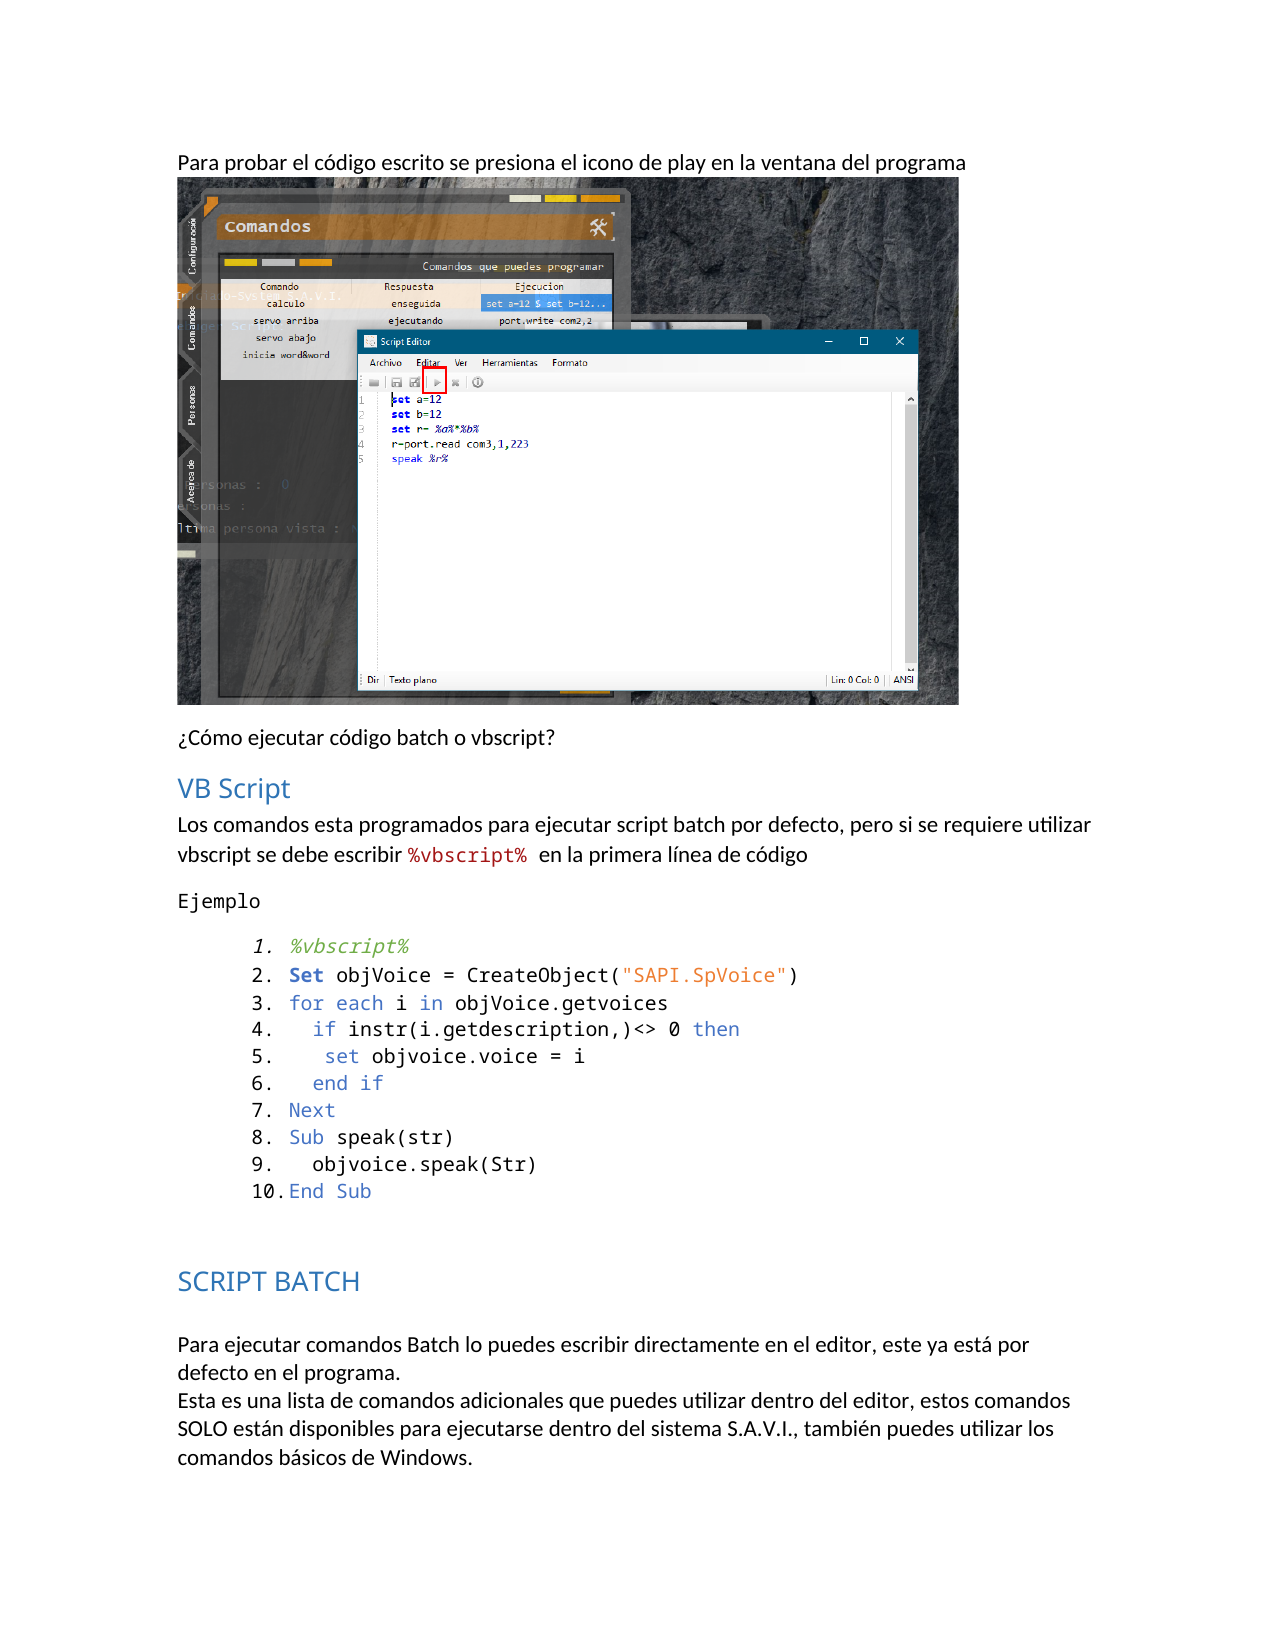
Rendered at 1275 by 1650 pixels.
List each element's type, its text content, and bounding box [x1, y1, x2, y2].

picture [177, 177, 959, 705]
text Ejemplo [177, 887, 1098, 914]
list Next [251, 1097, 1098, 1124]
subtitle VB Script [177, 770, 1098, 807]
list End Sub [251, 1178, 1098, 1204]
text Los comandos esta programados para ejecutar script batch por defecto, pero si se requiere utilizar vbscript se debe escribir %vbscript% en la primera línea de código [177, 810, 1098, 868]
list Set objVoice = CreateObject("SAPI.SpVoice") [251, 962, 1098, 989]
list if instr(i.getdescription,)<> 0 then [251, 1016, 1098, 1043]
text Esta es una lista de comandos adicionales que puedes utilizar dentro del editor, estos comandos SOLO están disponibles para ejecutarse dentro del sistema S.A.V.I., también puedes utilizar los comandos básicos de Windows. [177, 1387, 1098, 1471]
list set objvoice.voice = i [251, 1043, 1098, 1070]
list objvoice.speak(Str) [251, 1151, 1098, 1178]
list end if [251, 1070, 1098, 1097]
subtitle SCRIPT BATCH [177, 1263, 1098, 1299]
list for each i in objVoice.getvoices [251, 989, 1098, 1016]
list Sub speak(str) [251, 1124, 1098, 1151]
text ¿Cómo ejecutar código batch o vbscript? [177, 723, 1098, 751]
text Para ejecutar comandos Batch lo puedes escribir directamente en el editor, este ya está por defecto en el programa. [177, 1331, 1098, 1387]
list %vbscript% [251, 933, 1098, 960]
